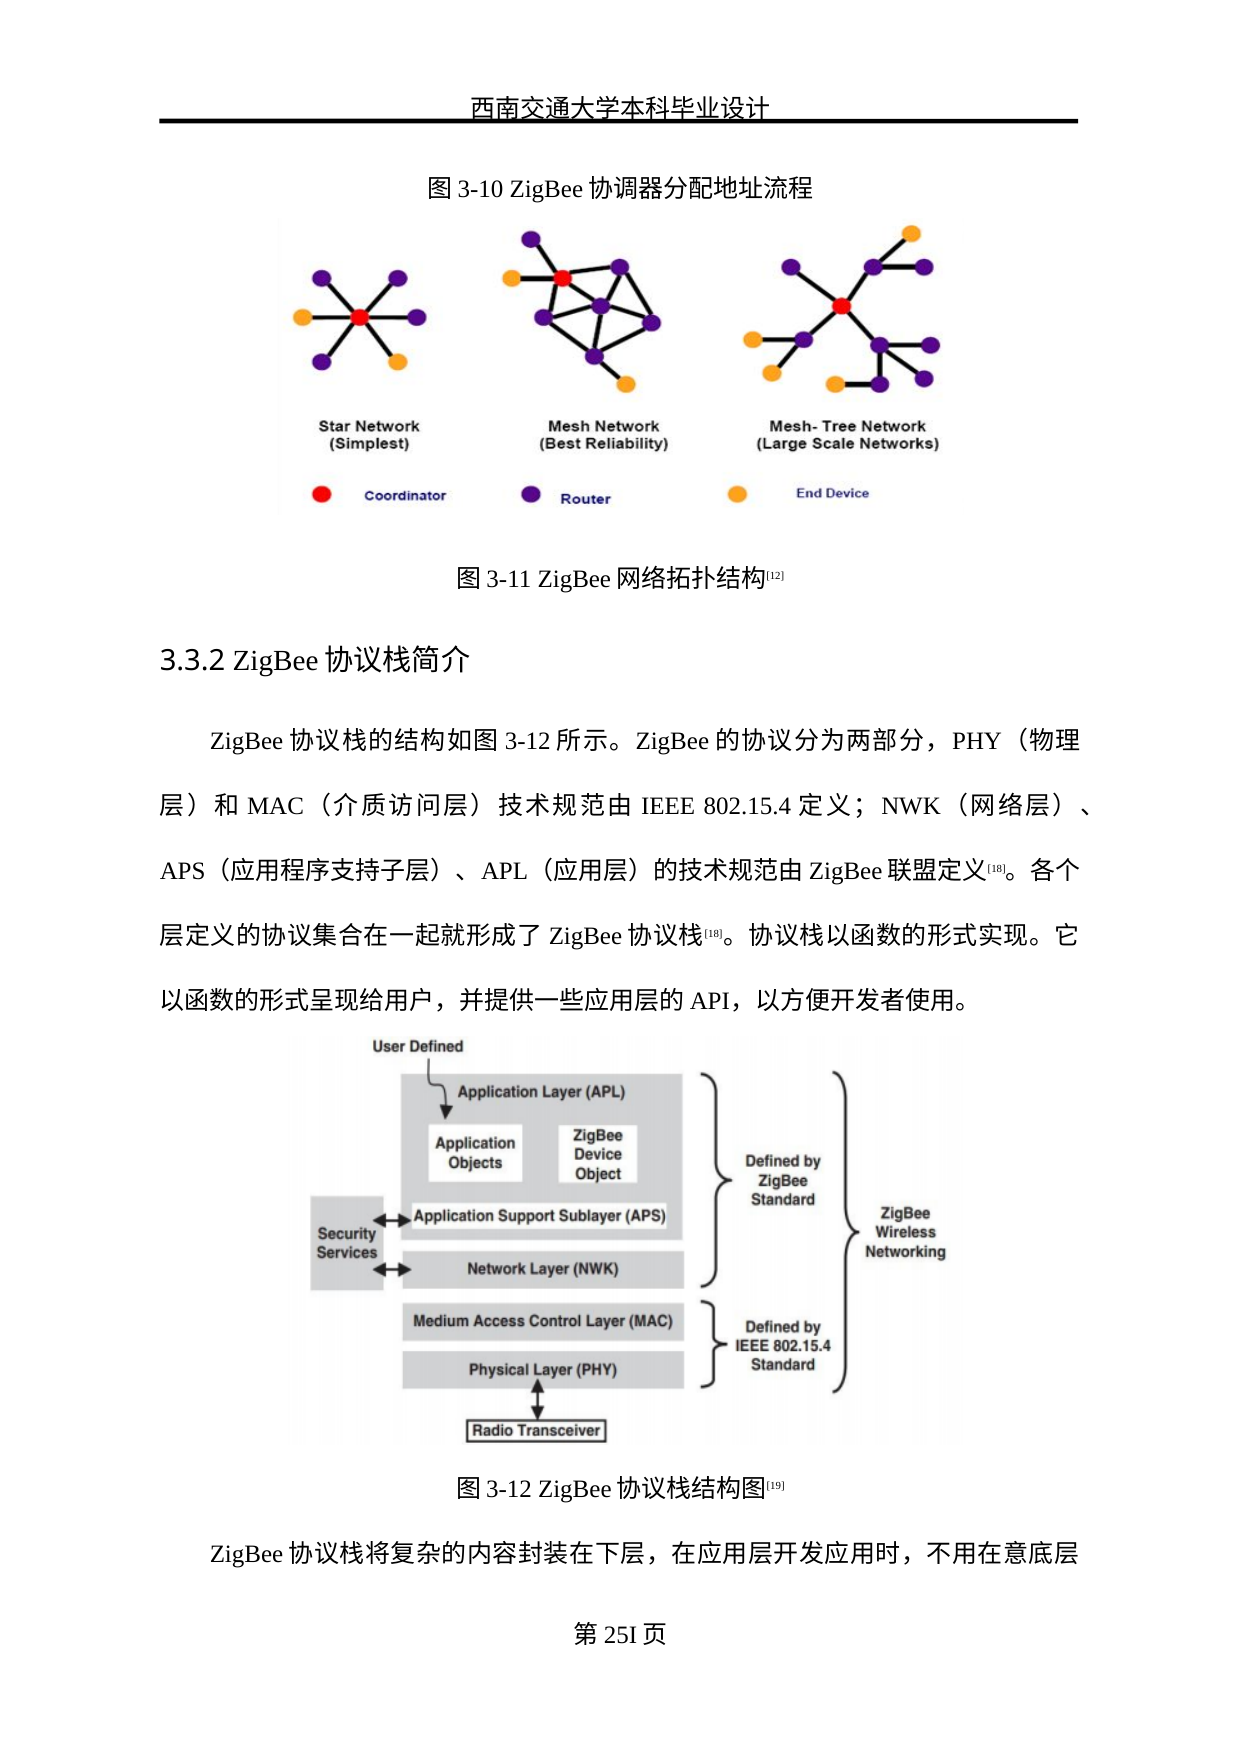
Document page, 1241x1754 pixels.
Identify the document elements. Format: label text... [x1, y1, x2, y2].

text 图3-12 ZigBee协议栈结构图[19] [159, 1454, 1081, 1519]
picture [276, 218, 964, 515]
text 3.3.2 ZigBee协议栈简介 [159, 625, 1081, 690]
text 图3-11 ZigBee网络拓扑结构[12] [159, 544, 1081, 609]
text 图3-10 ZigBee协调器分配地址流程 [159, 154, 1081, 219]
picture [277, 1031, 963, 1445]
text ZigBee协议栈的结构如图3-12所示。ZigBee的协议分为两部分，PHY（物理层）和MAC（介质访问层）技术规范由IEEE 802.15.4定义；NWK（网络层）、APS（应用程序支持子层）、APL（应用层）的技术规范由ZigBee联盟定义[18]。各个层定义的协议集合在一起就形成了ZigBee协议栈[18]。协议栈以函数的形式实现。它以函数的形式呈现给用户，并提供一些应用层的API，以方便开发者使用。 [159, 706, 1081, 1031]
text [159, 1519, 1081, 1584]
